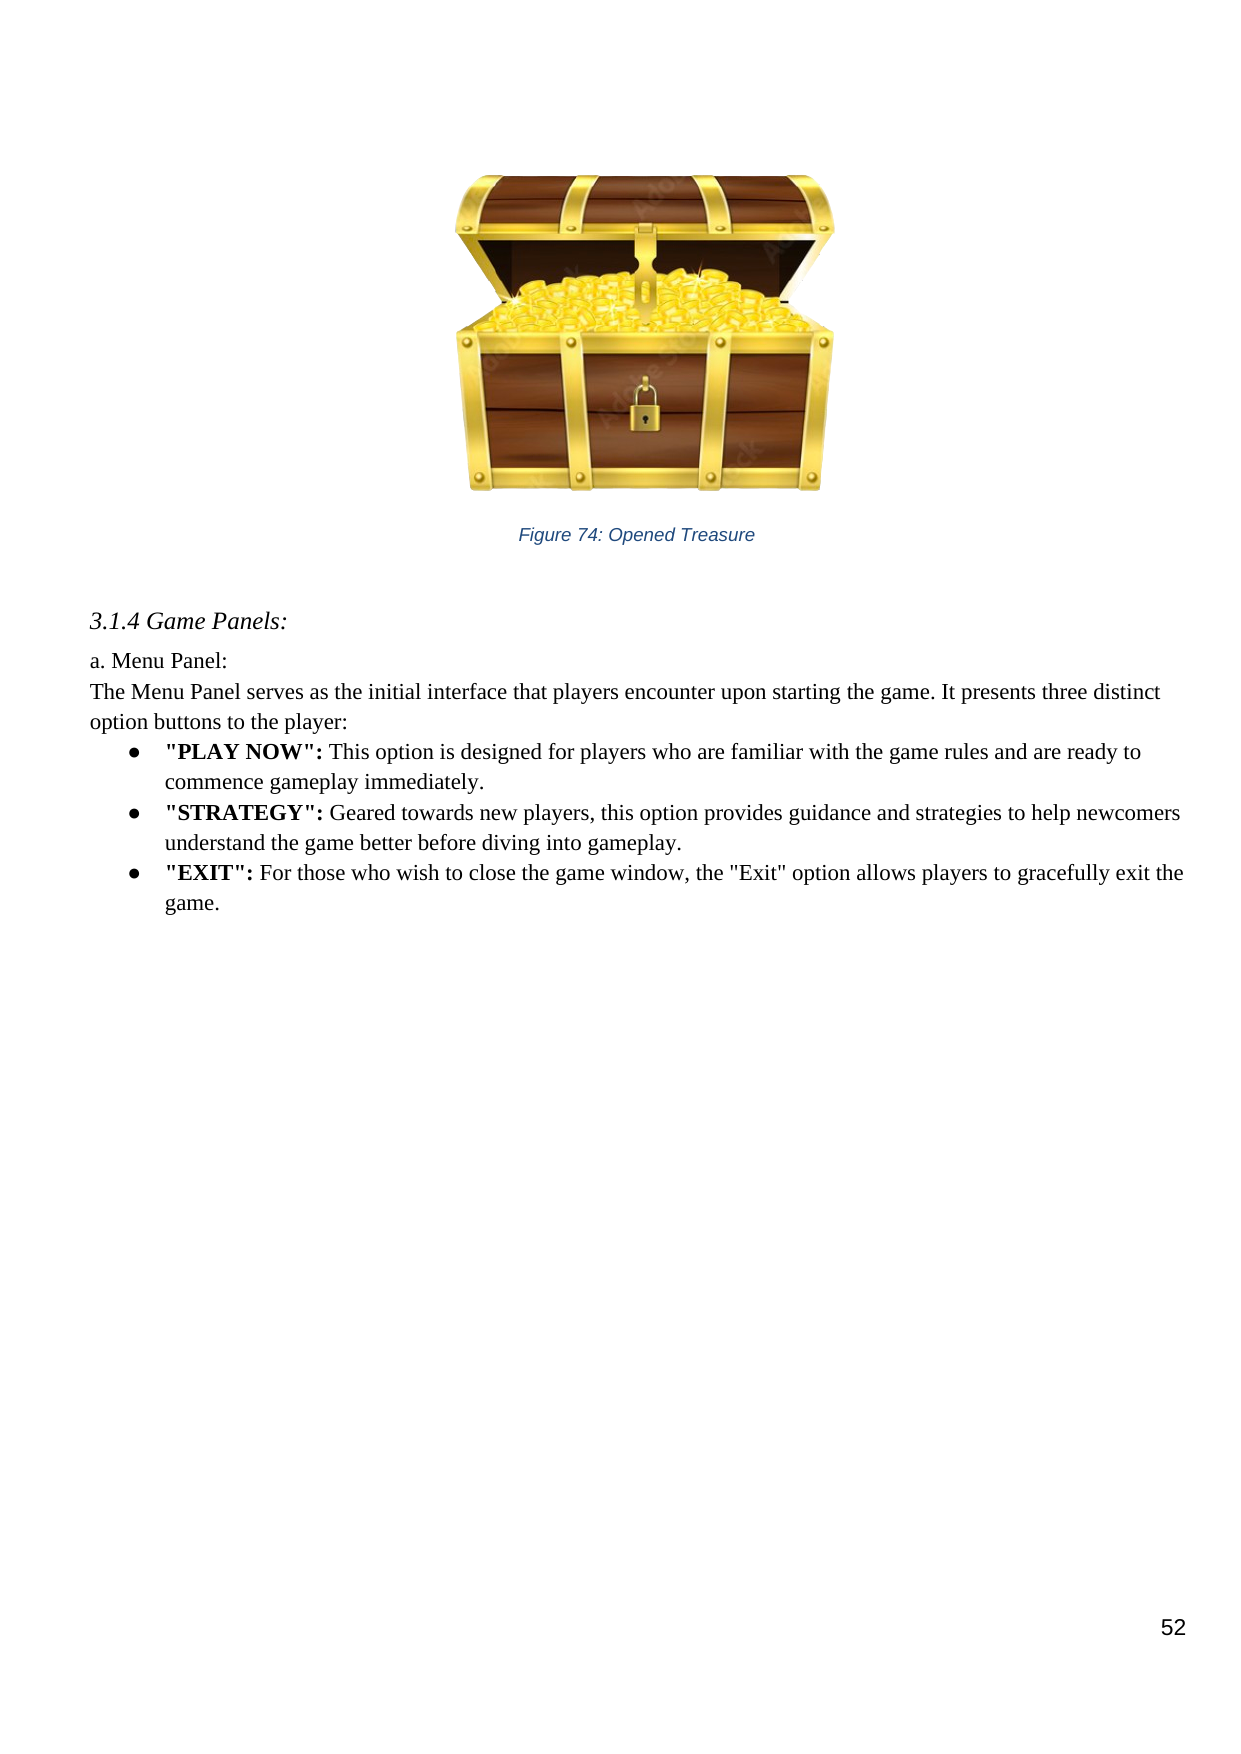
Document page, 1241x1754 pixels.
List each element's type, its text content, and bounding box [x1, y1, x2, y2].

text The Menu Panel serves as the initial interface that players encounter upon starting the game. It presents three distinct option buttons to the player: [89, 678, 1186, 734]
list "STRATEGY": Geared towards new players, this option provides guidance and strategies to help newcomers understand the game better before diving into gameplay. [127, 798, 1186, 855]
subtitle 3.1.4 Game Panels: [89, 606, 1186, 635]
list "PLAY NOW": This option is designed for players who are familiar with the game rules and are ready to commence gameplay immediately. [127, 738, 1186, 795]
list "EXIT": For those who wish to close the game window, the "Exit" option allows players to gracefully exit the game. [127, 859, 1186, 916]
picture [415, 140, 860, 514]
text a. Menu Panel: [89, 647, 1186, 674]
